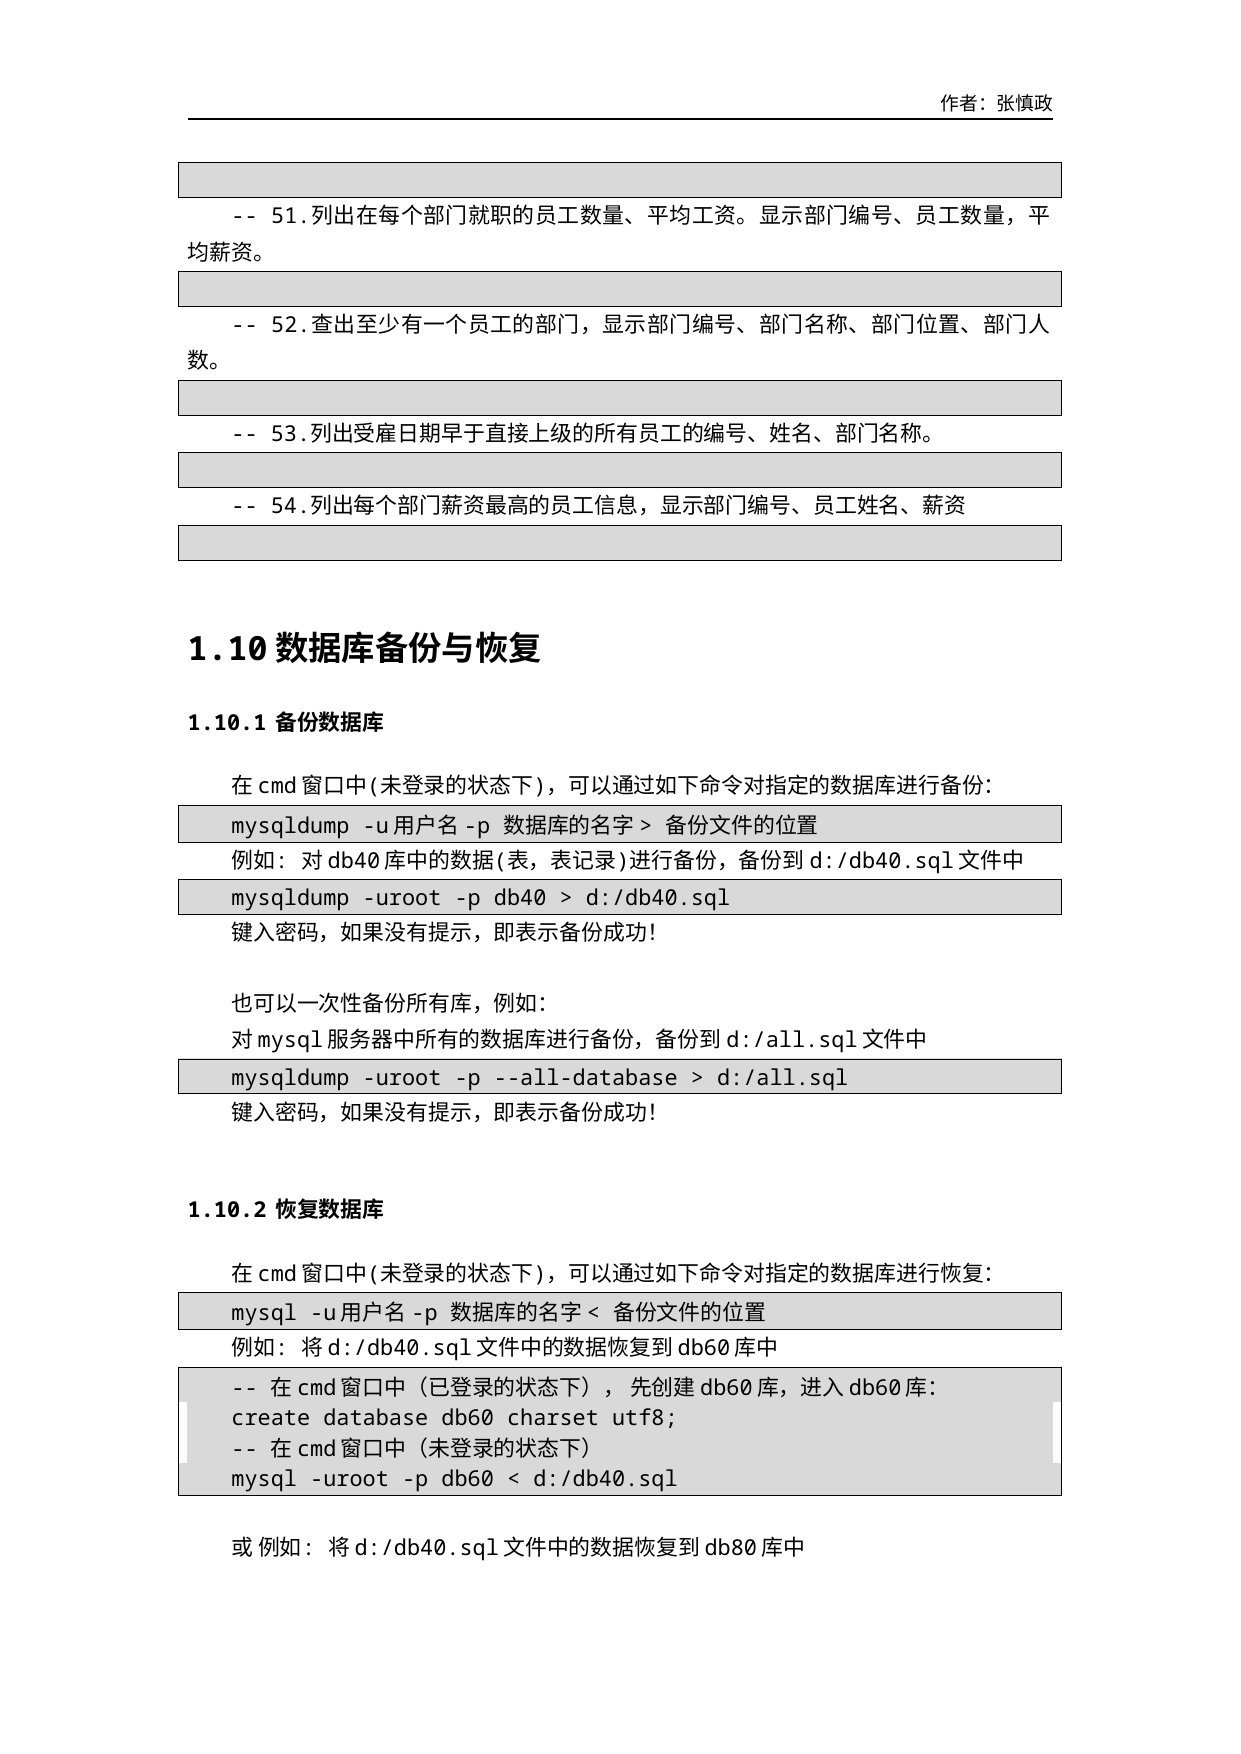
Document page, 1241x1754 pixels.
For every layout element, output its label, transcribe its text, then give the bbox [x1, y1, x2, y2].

text mysqldump -uroot -p db40 > d:/db40.sql [179, 880, 1061, 914]
text 在cmd窗口中(未登录的状态下)，可以通过如下命令对指定的数据库进行恢复： [187, 1256, 1053, 1287]
subtitle 数据库备份与恢复 [187, 622, 1053, 670]
subtitle 备份数据库 [187, 705, 1053, 736]
text 键入密码，如果没有提示，即表示备份成功！ [187, 1094, 1053, 1126]
text -- 51.列出在每个部门就职的员工数量、平均工资。显示部门编号、员工数量，平均薪资。 [187, 198, 1053, 266]
text mysqldump -u用户名 -p 数据库的名字 > 备份文件的位置 [179, 806, 1061, 842]
text -- 53.列出受雇日期早于直接上级的所有员工的编号、姓名、部门名称。 [187, 416, 1053, 447]
text 或 例如: 将d:/db40.sql文件中的数据恢复到db80库中 [187, 1530, 1053, 1562]
text -- 54.列出每个部门薪资最高的员工信息，显示部门编号、员工姓名、薪资 [187, 488, 1053, 520]
text -- 在cmd窗口中（已登录的状态下）， 先创建db60库，进入db60库： [179, 1368, 1061, 1402]
text mysqldump -uroot -p --all-database > d:/all.sql [179, 1060, 1061, 1093]
text mysql -u用户名 -p 数据库的名字 < 备份文件的位置 [179, 1293, 1061, 1329]
text create database db60 charset utf8; [187, 1402, 1053, 1431]
text 对mysql服务器中所有的数据库进行备份，备份到 d:/all.sql文件中 [187, 1022, 1053, 1054]
text -- 在cmd窗口中（未登录的状态下） [187, 1431, 1053, 1460]
text 在cmd窗口中(未登录的状态下)，可以通过如下命令对指定的数据库进行备份： [187, 768, 1053, 800]
text 也可以一次性备份所有库，例如： [187, 986, 1053, 1017]
text 例如: 对db40库中的数据(表，表记录)进行备份，备份到 d:/db40.sql文件中 [187, 843, 1053, 874]
text 例如: 将d:/db40.sql文件中的数据恢复到db60库中 [187, 1330, 1053, 1362]
text 键入密码，如果没有提示，即表示备份成功！ [187, 915, 1053, 947]
text mysql -uroot -p db60 < d:/db40.sql [179, 1460, 1061, 1495]
subtitle 恢复数据库 [187, 1192, 1053, 1224]
text -- 52.查出至少有一个员工的部门，显示部门编号、部门名称、部门位置、部门人数。 [187, 307, 1053, 375]
